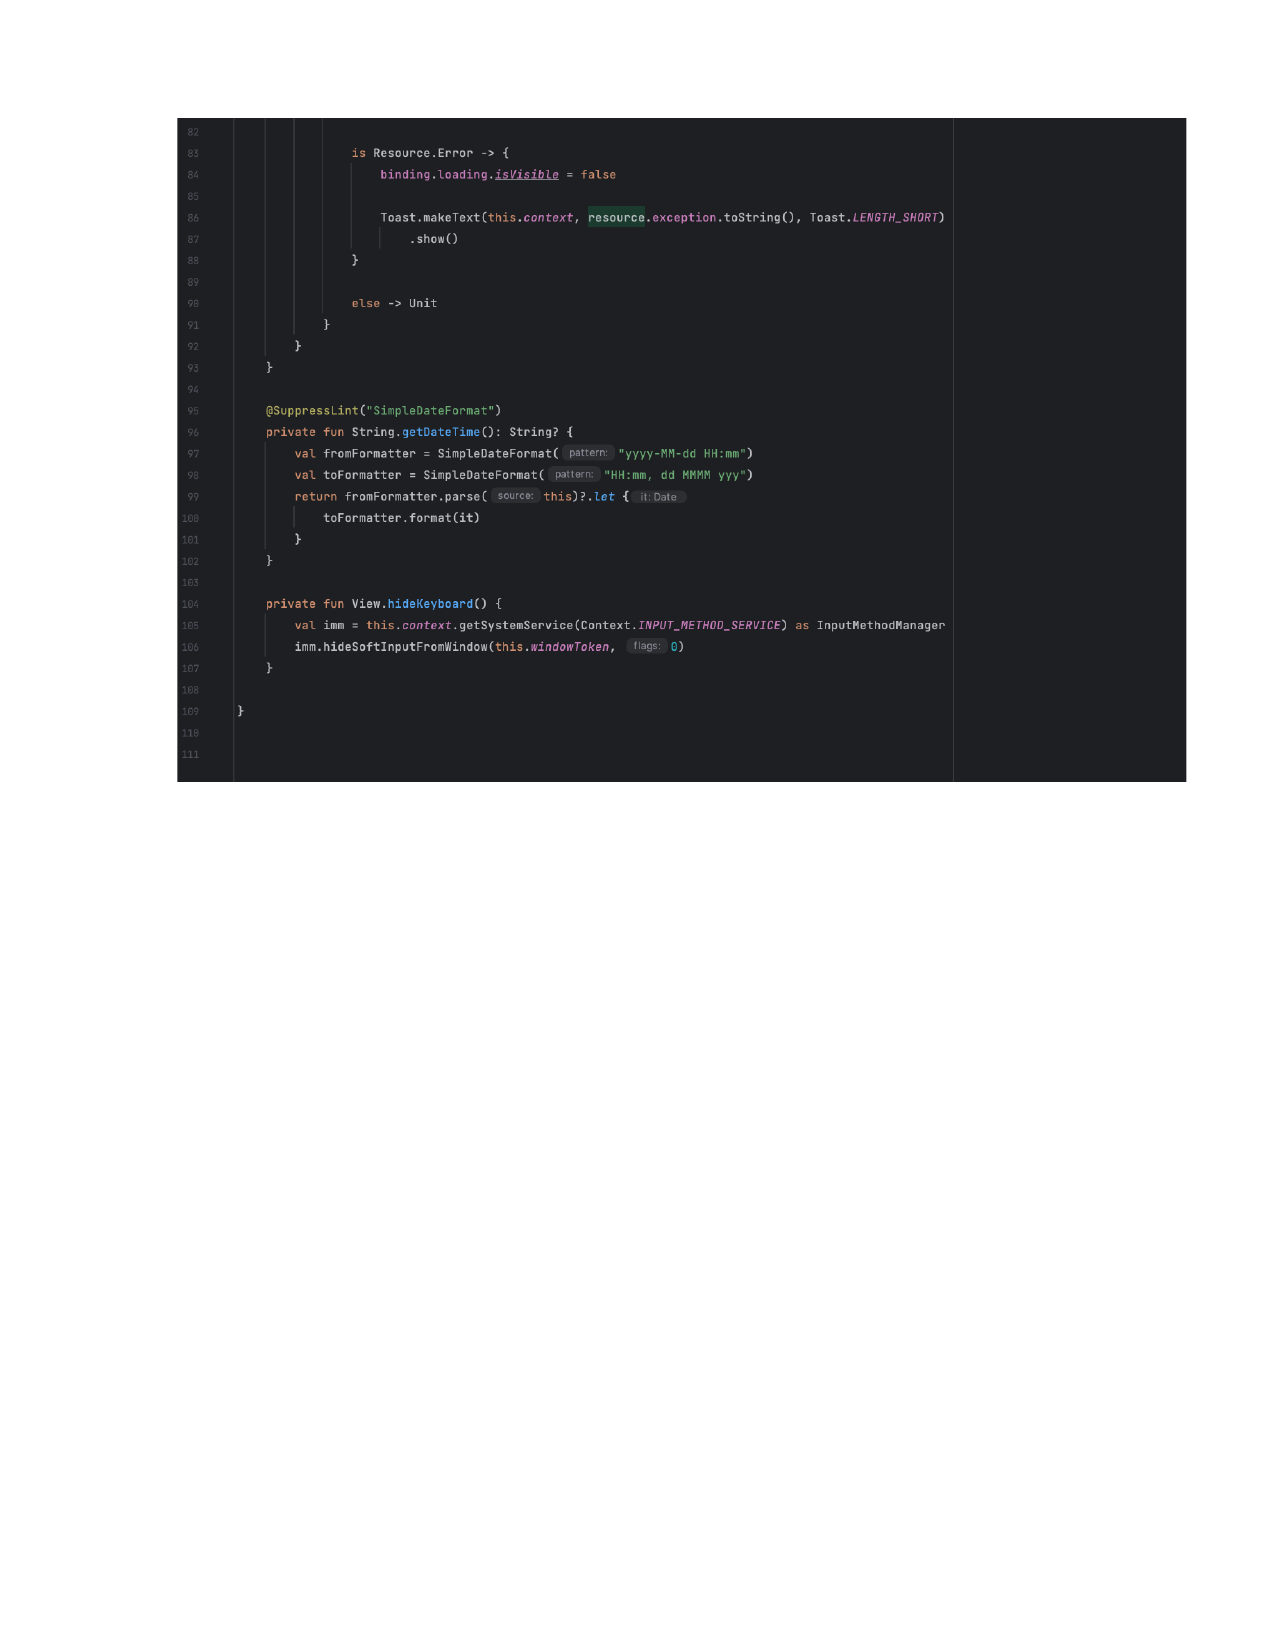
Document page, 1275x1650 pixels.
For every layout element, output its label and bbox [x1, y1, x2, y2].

picture [177, 118, 1187, 782]
